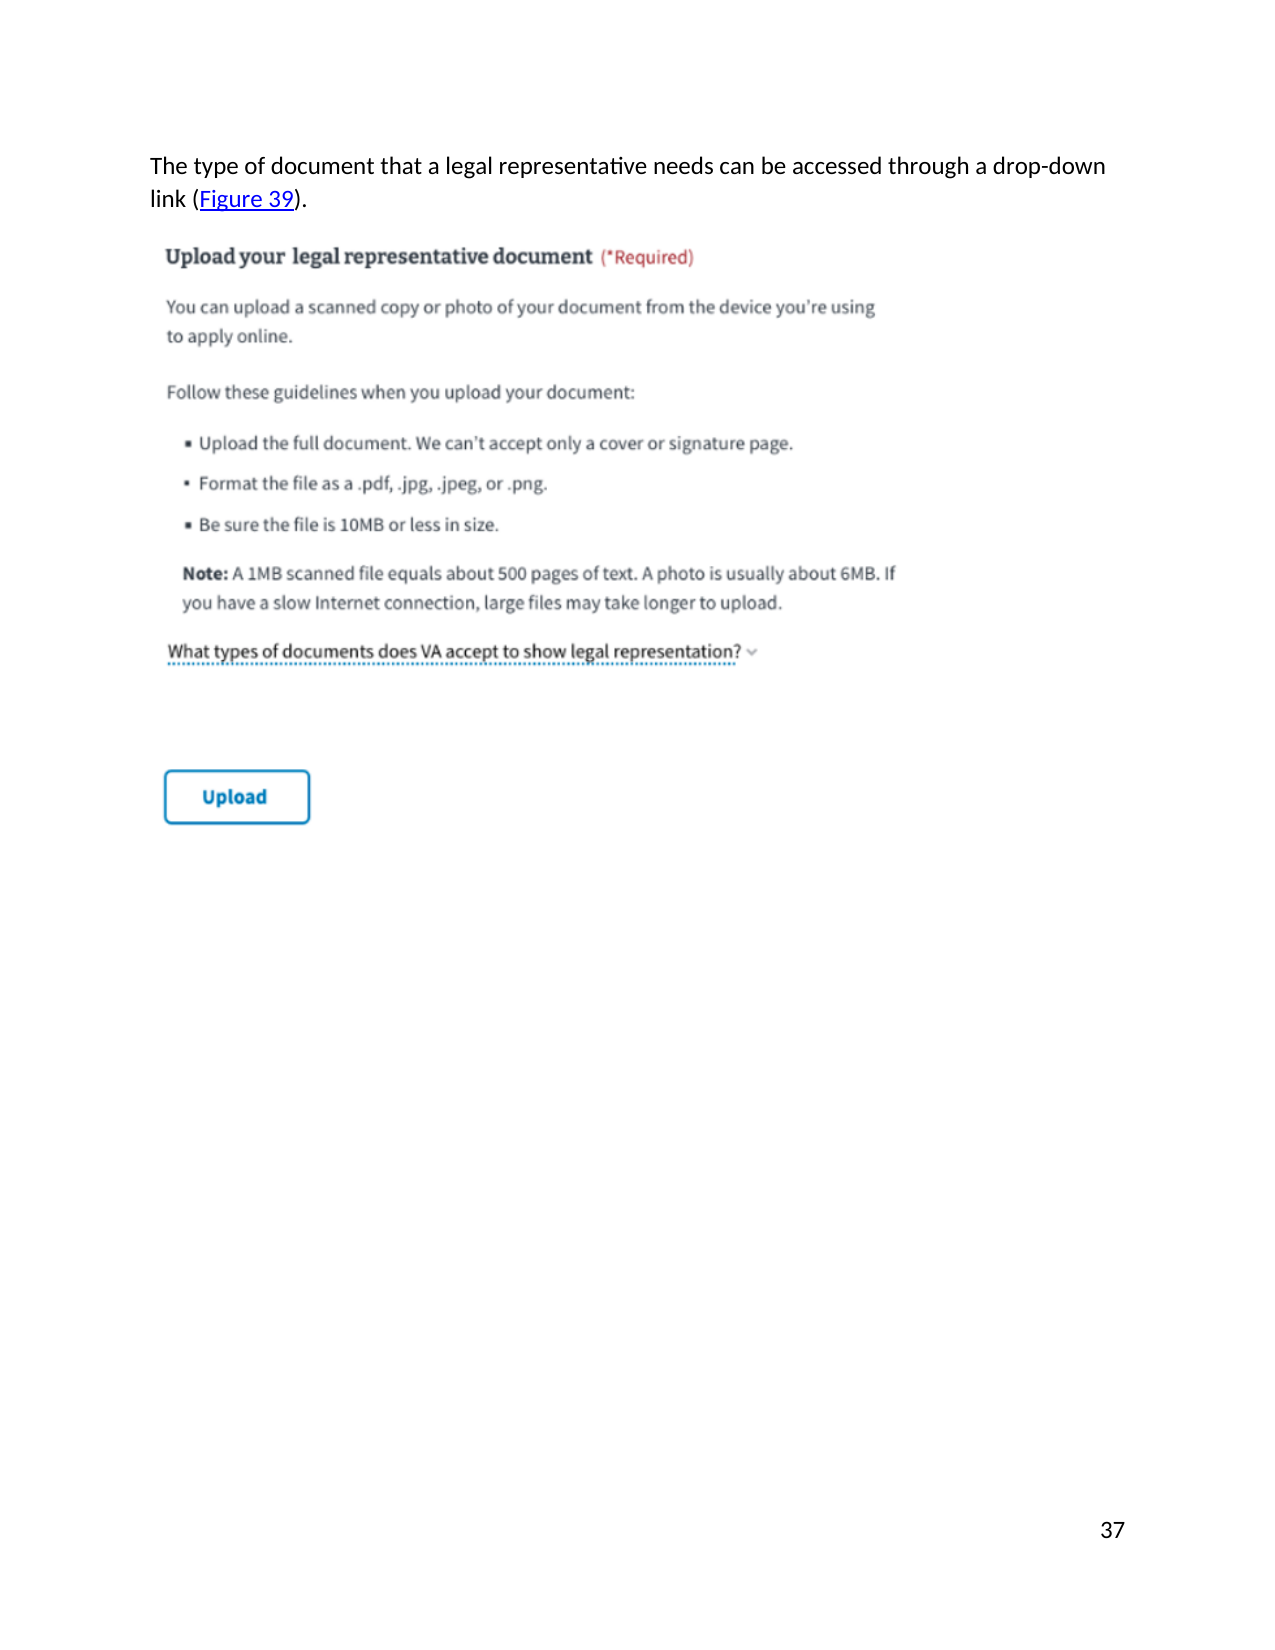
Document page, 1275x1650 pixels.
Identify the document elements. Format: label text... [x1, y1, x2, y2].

text The type of document that a legal representative needs can be accessed through a drop-down link (Figure 39). [150, 150, 1125, 213]
picture [150, 232, 943, 854]
